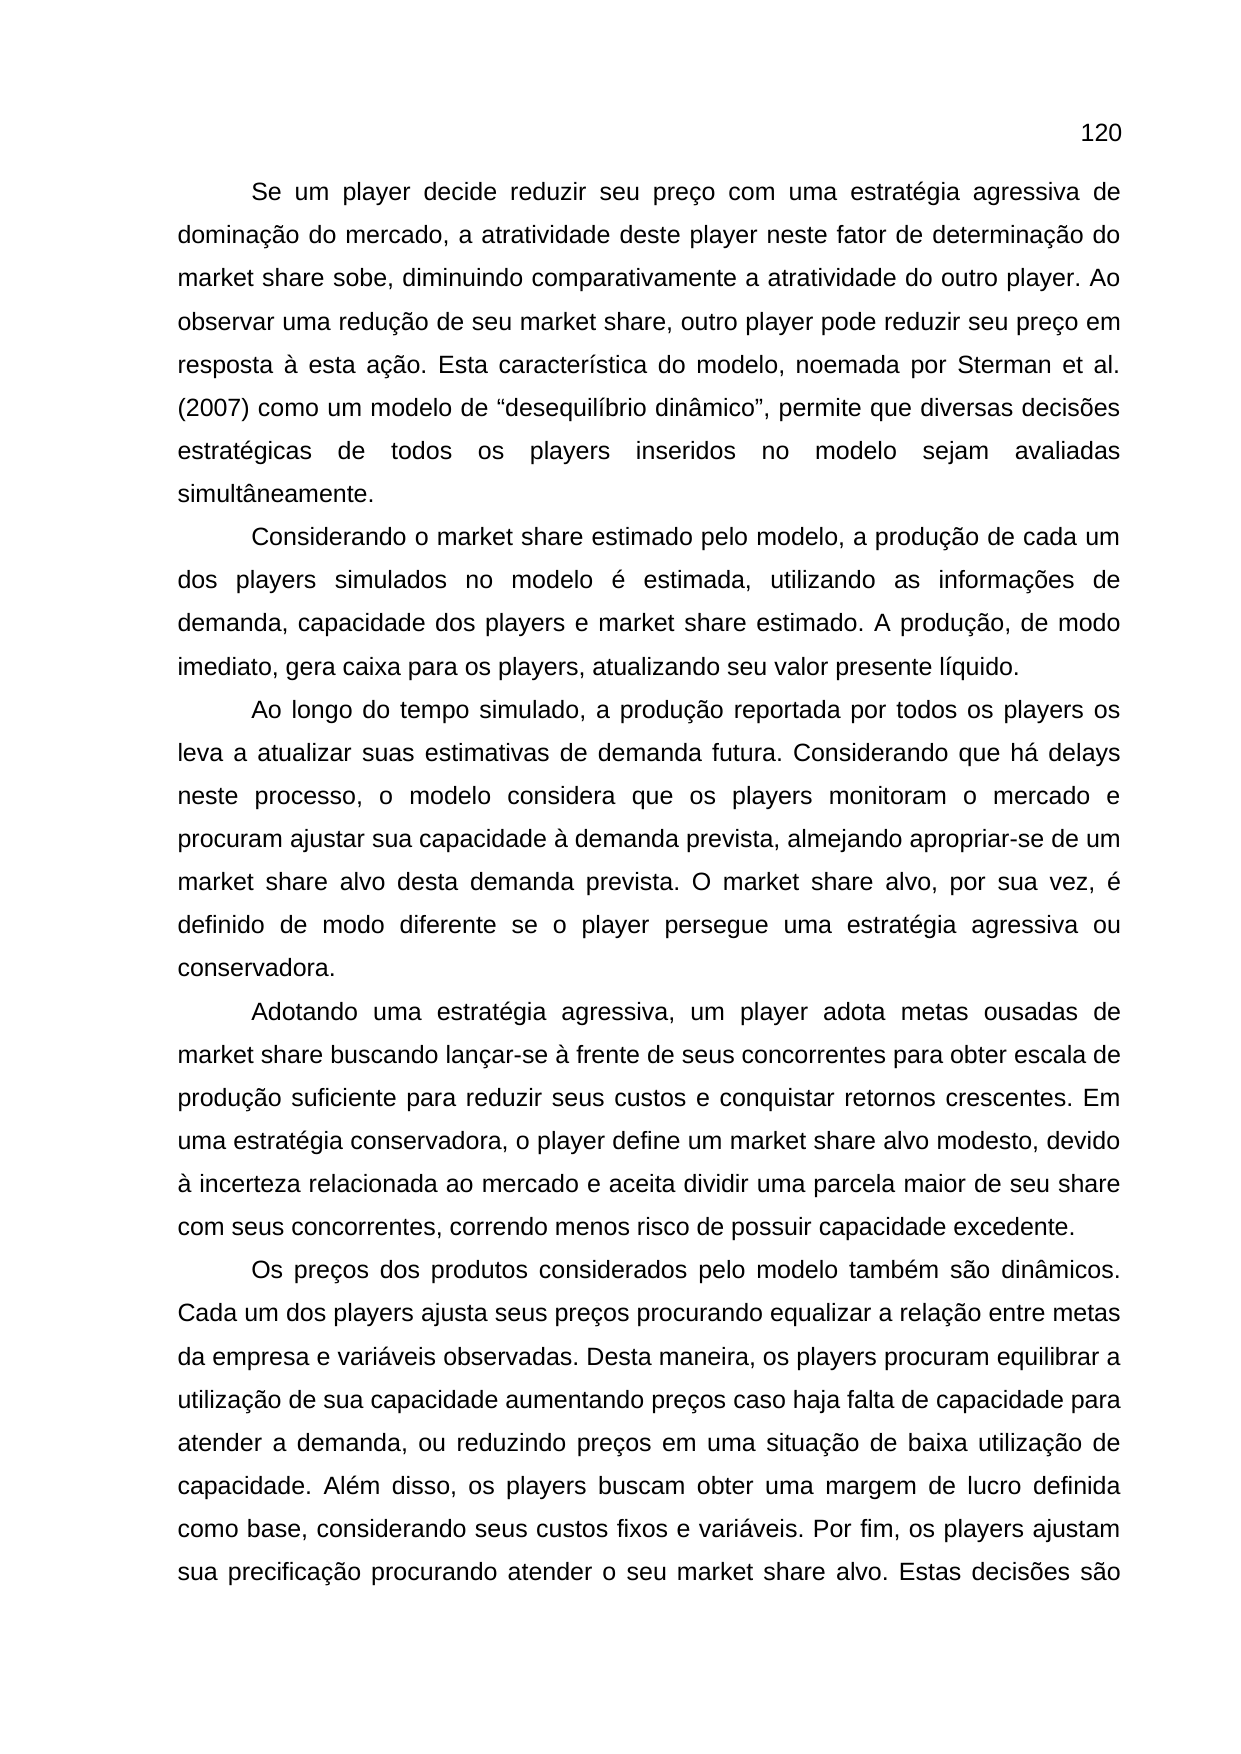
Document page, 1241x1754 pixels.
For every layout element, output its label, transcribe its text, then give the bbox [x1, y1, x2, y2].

text Adotando uma estratégia agressiva, um player adota metas ousadas de market share buscando lançar-se à frente de seus concorrentes para obter escala de produção suficiente para reduzir seus custos e conquistar retornos crescentes. Em uma estratégia conservadora, o player define um market share alvo modesto, devido à incerteza relacionada ao mercado e aceita dividir uma parcela maior de seu share com seus concorrentes, correndo menos risco de possuir capacidade excedente. [177, 997, 1122, 1241]
text Ao longo do tempo simulado, a produção reportada por todos os players os leva a atualizar suas estimativas de demanda futura. Considerando que há delays neste processo, o modelo considera que os players monitoram o mercado e procuram ajustar sua capacidade à demanda prevista, almejando apropriar-se de um market share alvo desta demanda prevista. O market share alvo, por sua vez, é definido de modo diferente se o player persegue uma estratégia agressiva ou conservadora. [177, 695, 1122, 982]
text Considerando o market share estimado pelo modelo, a produção de cada um dos players simulados no modelo é estimada, utilizando as informações de demanda, capacidade dos players e market share estimado. A produção, de modo imediato, gera caixa para os players, atualizando seu valor presente líquido. [177, 522, 1122, 680]
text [177, 1255, 1122, 1586]
text Se um player decide reduzir seu preço com uma estratégia agressiva de dominação do mercado, a atratividade deste player neste fator de determinação do market share sobe, diminuindo comparativamente a atratividade do outro player. Ao observar uma redução de seu market share, outro player pode reduzir seu preço em resposta à esta ação. Esta característica do modelo, noemada por Sterman et al. (2007) como um modelo de “desequilíbrio dinâmico”, permite que diversas decisões estratégicas de todos os players inseridos no modelo sejam avaliadas simultâneamente. [177, 177, 1122, 508]
